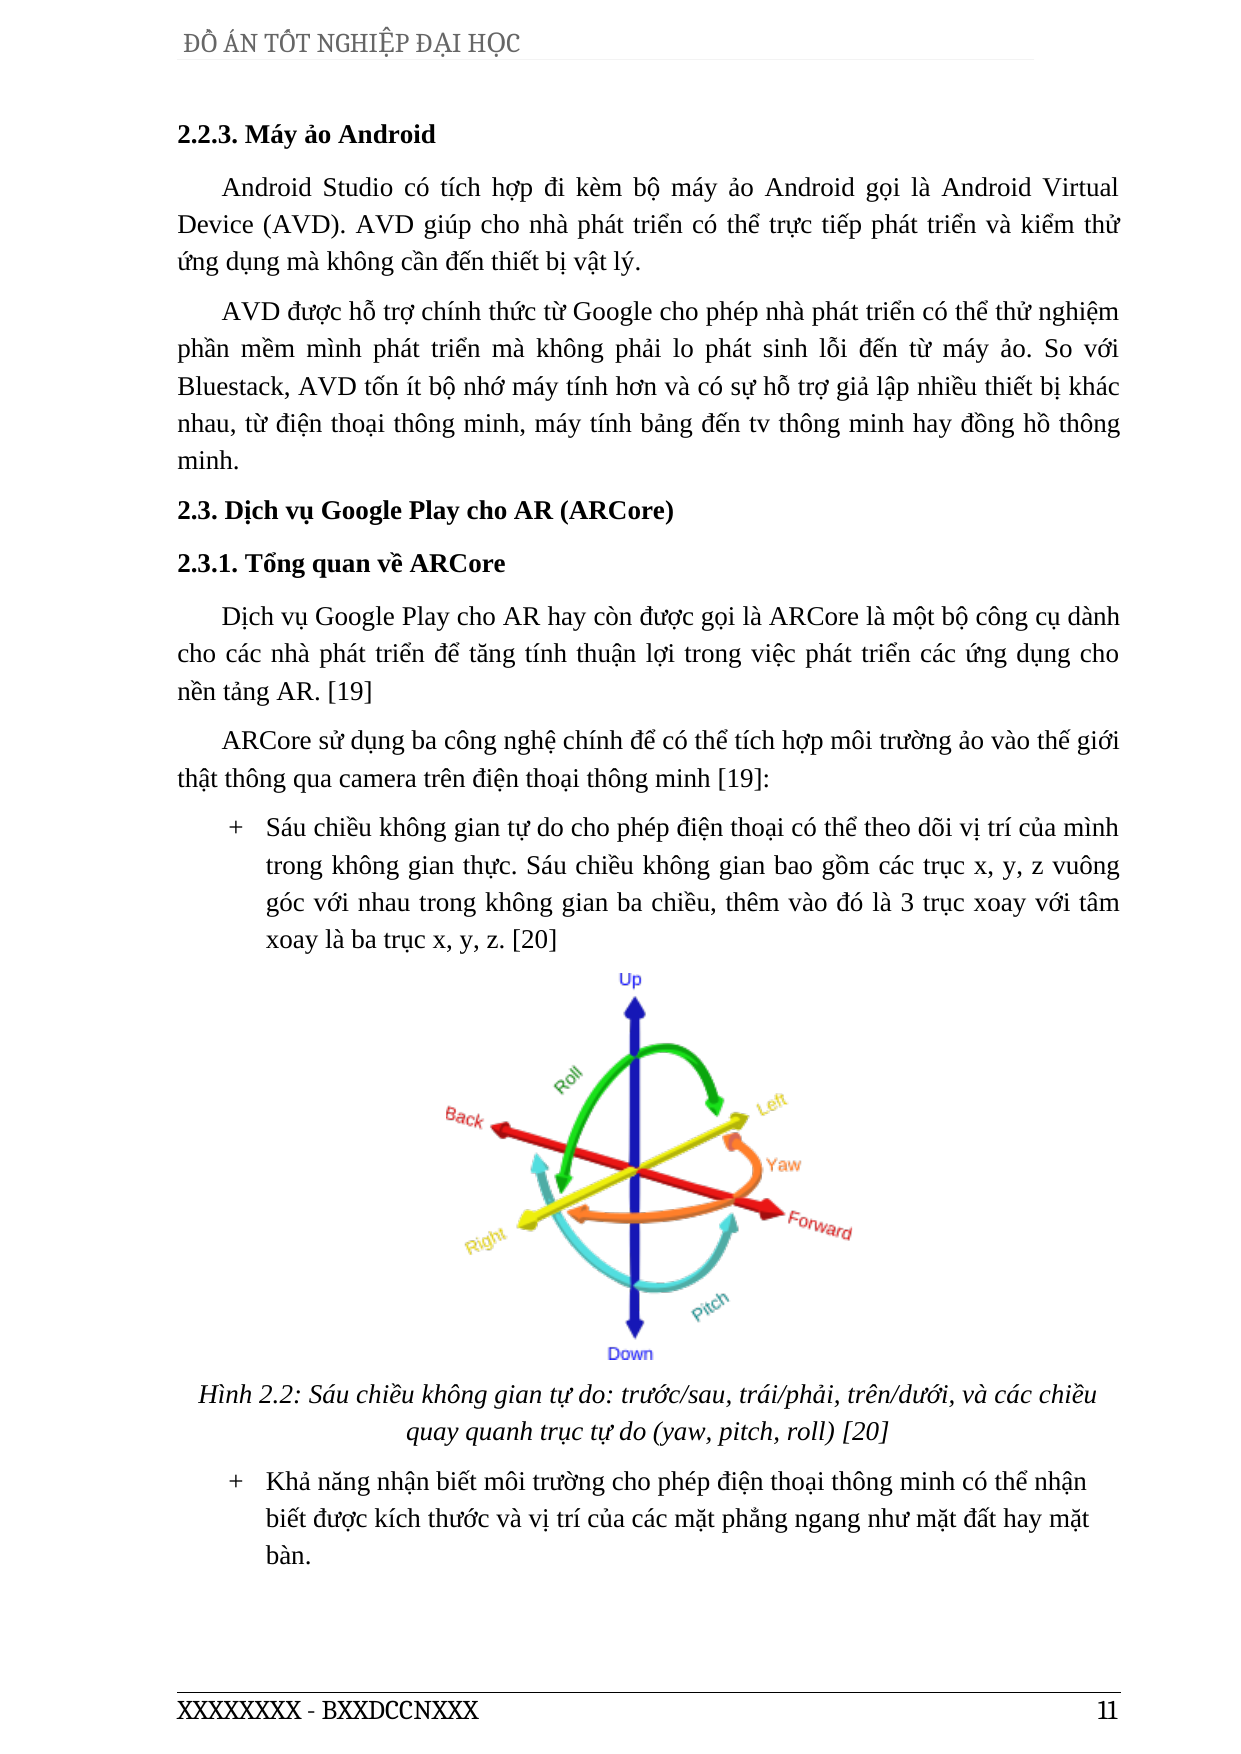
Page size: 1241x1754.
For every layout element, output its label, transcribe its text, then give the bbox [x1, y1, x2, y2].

picture [446, 973, 853, 1360]
text ARCore sử dụng ba công nghệ chính để có thể tích hợp môi trường ảo vào thế giới thật thông qua camera trên điện thoại thông minh [19]: [177, 724, 1121, 793]
subtitle 2.3. Dịch vụ Google Play cho AR (ARCore) [177, 494, 1121, 525]
subtitle 2.2.3. Máy ảo Android [177, 118, 1121, 149]
text Dịch vụ Google Play cho AR hay còn được gọi là ARCore là một bộ công cụ dành cho các nhà phát triển để tăng tính thuận lợi trong việc phát triển các ứng dụng cho nền tảng AR. [19] [177, 600, 1121, 706]
text AVD được hỗ trợ chính thức từ Google cho phép nhà phát triển có thể thử nghiệm phần mềm mình phát triển mà không phải lo phát sinh lỗi đến từ máy ảo. So với Bluestack, AVD tốn ít bộ nhớ máy tính hơn và có sự hỗ trợ giả lập nhiều thiết bị khác nhau, từ điện thoại thông minh, máy tính bảng đến tv thông minh hay đồng hồ thông minh. [177, 295, 1121, 476]
list Sáu chiều không gian tự do cho phép điện thoại có thể theo dõi vị trí của mình trong không gian thực. Sáu chiều không gian bao gồm các trục x, y, z vuông góc với nhau trong không gian ba chiều, thêm vào đó là 3 trục xoay với tâm xoay là ba trục x, y, z. [20] [228, 812, 1121, 954]
list Khả năng nhận biết môi trường cho phép điện thoại thông minh có thể nhận biết được kích thước và vị trí của các mặt phẳng ngang như mặt đất hay mặt bàn. [228, 1465, 1121, 1571]
text Android Studio có tích hợp đi kèm bộ máy ảo Android gọi là Android Virtual Device (AVD). AVD giúp cho nhà phát triển có thể trực tiếp phát triển và kiểm thử ứng dụng mà không cần đến thiết bị vật lý. [177, 171, 1121, 277]
subtitle 2.3.1. Tổng quan về ARCore [177, 547, 1121, 578]
subtitle Hình 2.2: Sáu chiều không gian tự do: trước/sau, trái/phải, trên/dưới, và các chiều quay quanh trục tự do (yaw, pitch, roll) [20] [177, 1378, 1121, 1446]
